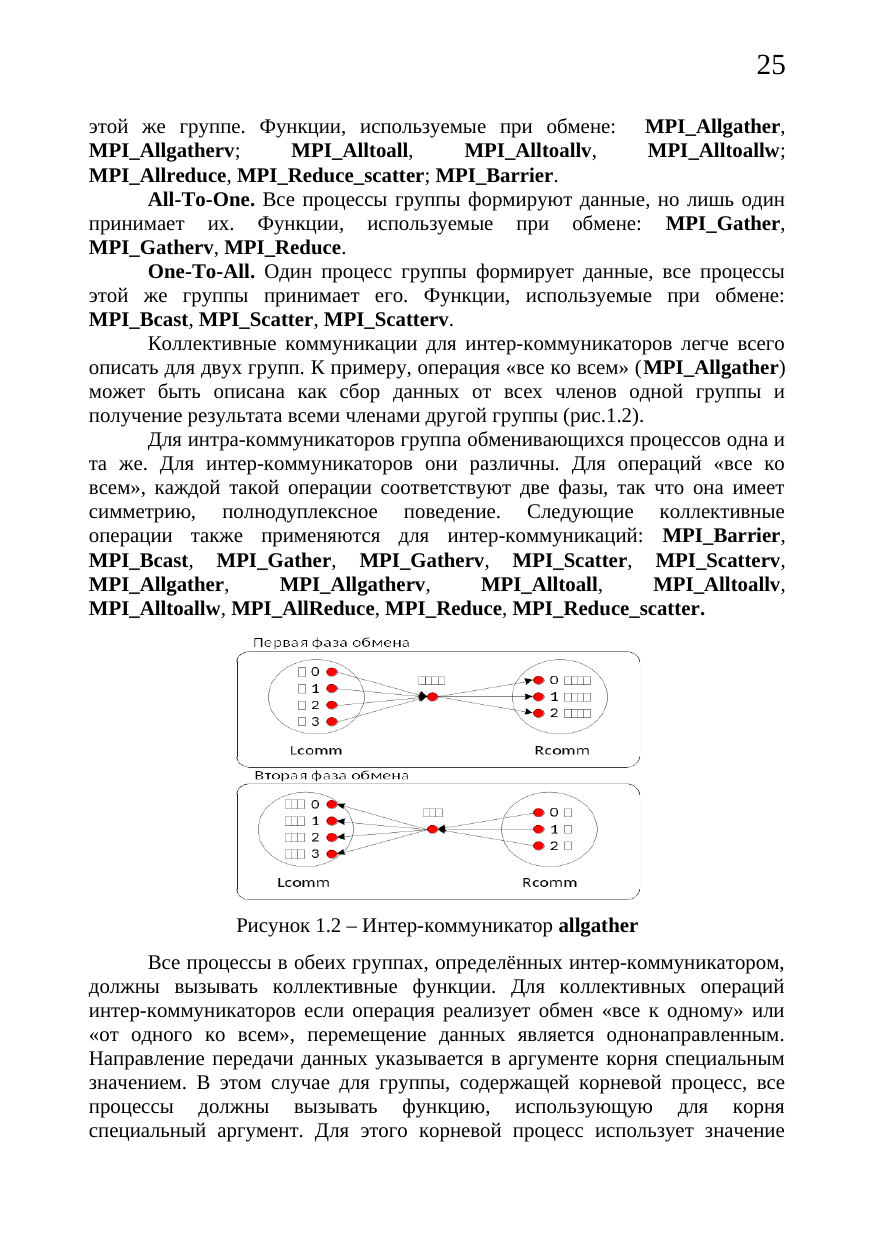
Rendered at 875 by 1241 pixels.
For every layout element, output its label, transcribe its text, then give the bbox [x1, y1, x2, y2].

text All-To-One. Все процессы группы формируют данные, но лишь один принимает их. Функции, используемые при обмене: MPI_Gather, MPI_Gatherv, MPI_Reduce. [89, 187, 785, 259]
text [89, 114, 785, 187]
text Коллективные коммуникации для интер-коммуникаторов легче всего описать для двух групп. К примеру, операция «все ко всем» (MPI_Allgather) может быть описана как сбор данных от всех членов одной группы и получение результата всеми членами другой группы (рис.1.2). [89, 331, 785, 427]
text One-To-All. Один процесс группы формирует данные, все процессы этой же группы принимает его. Функции, используемые при обмене: MPI_Bcast, MPI_Scatter, MPI_Scatterv. [89, 259, 785, 331]
text Рисунок 1.2 – Интер-коммуникатор allgather [89, 913, 785, 937]
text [89, 950, 785, 1142]
text Для интра-коммуникаторов группа обменивающихся процессов одна и та же. Для интер-коммуникаторов они различны. Для операций «все ко всем», каждой такой операции соответствуют две фазы, так что она имеет симметрию, полнодуплексное поведение. Следующие коллективные операции также применяются для интер-коммуникаций: MPI_Barrier, MPI_Bcast, MPI_Gather, MPI_Gatherv, MPI_Scatter, MPI_Scatterv, MPI_Allgather, MPI_Allgatherv, MPI_Alltoall, MPI_Alltoallv, MPI_Alltoallw, MPI_AllReduce, MPI_Reduce, MPI_Reduce_scatter. [89, 427, 785, 620]
